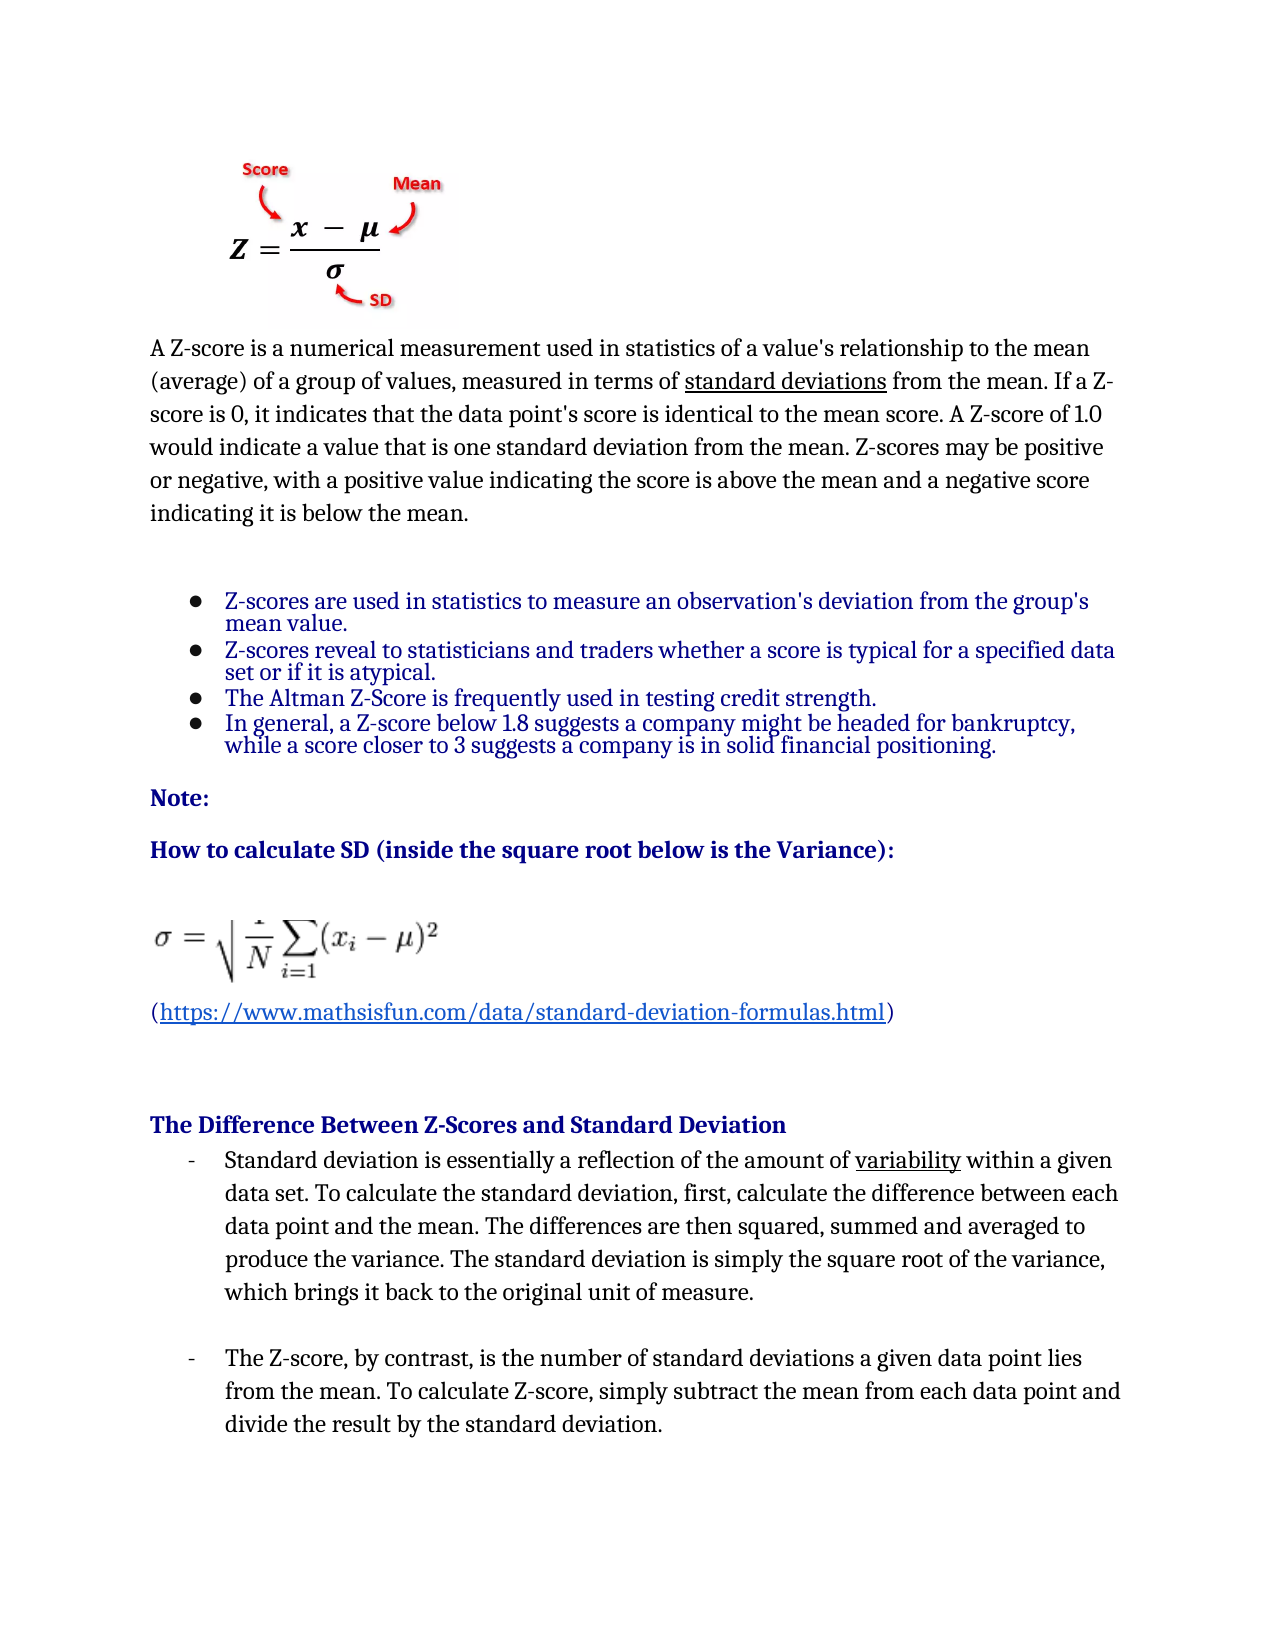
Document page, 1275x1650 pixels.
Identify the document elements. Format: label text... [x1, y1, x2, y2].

text A Z-score is a numerical measurement used in statistics of a value's relationship to the mean (average) of a group of values, measured in terms of standard deviations from the mean. If a Z-score is 0, it indicates that the data point's score is identical to the mean score. A Z-score of 1.0 would indicate a value that is one standard deviation from the mean. Z-scores may be positive or negative, with a positive value indicating the score is above the mean and a negative score indicating it is below the mean. [150, 334, 1125, 528]
list In general, a Z-score below 1.8 suggests a company might be headed for bankruptcy, while a score closer to 3 suggests a company is in solid financial positioning. [187, 711, 1125, 760]
subtitle The Difference Between Z-Scores and Standard Deviation [150, 1111, 1125, 1140]
picture [150, 920, 446, 986]
text How to calculate SD (inside the square root below is the Variance): [150, 840, 1125, 863]
list Z-scores are used in statistics to measure an observation's deviation from the group's mean value. [187, 589, 1125, 638]
list Standard deviation is essentially a reflection of the amount of variability within a given data set. To calculate the standard deviation, first, calculate the difference between each data point and the mean. The differences are then squared, summed and averaged to produce the variance. The standard deviation is simply the square root of the variance, which brings it back to the original unit of measure. [187, 1146, 1125, 1306]
text Note: [150, 788, 1125, 811]
list Z-scores reveal to statisticians and traders whether a score is typical for a specified data set or if it is atypical. [187, 638, 1125, 686]
text (https://www.mathsisfun.com/data/standard-deviation-formulas.html) [150, 1002, 1125, 1025]
list The Z-score, by contrast, is the number of standard deviations a given data point lies from the mean. To calculate Z-score, simply subtract the mean from each data point and divide the result by the standard deviation. [187, 1344, 1125, 1438]
picture [225, 150, 460, 329]
list The Altman Z-Score is frequently used in testing credit strength. [187, 686, 1125, 711]
